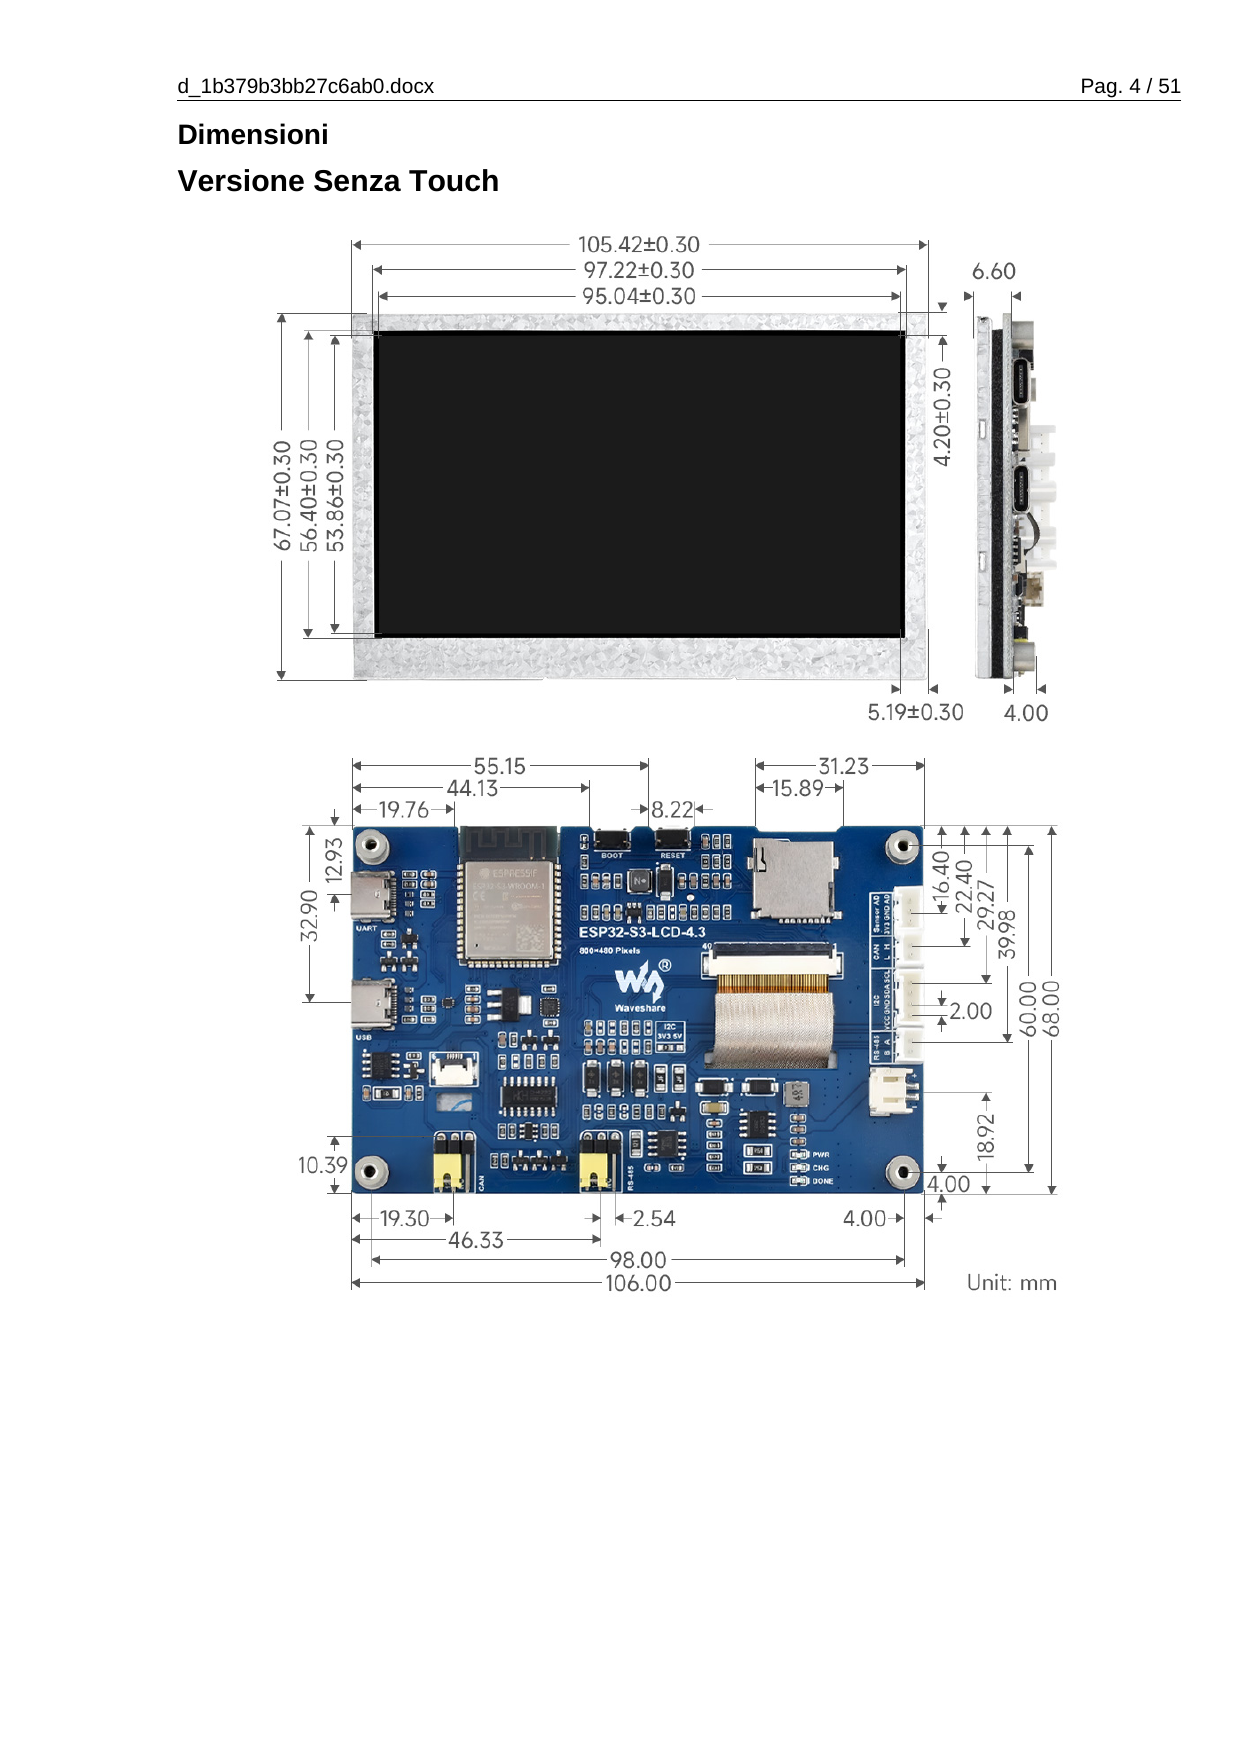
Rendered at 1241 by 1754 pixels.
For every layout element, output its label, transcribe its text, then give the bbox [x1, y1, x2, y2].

subtitle Versione Senza Touch [177, 163, 1181, 198]
subtitle Dimensioni [177, 118, 1181, 151]
picture [253, 197, 1105, 1328]
